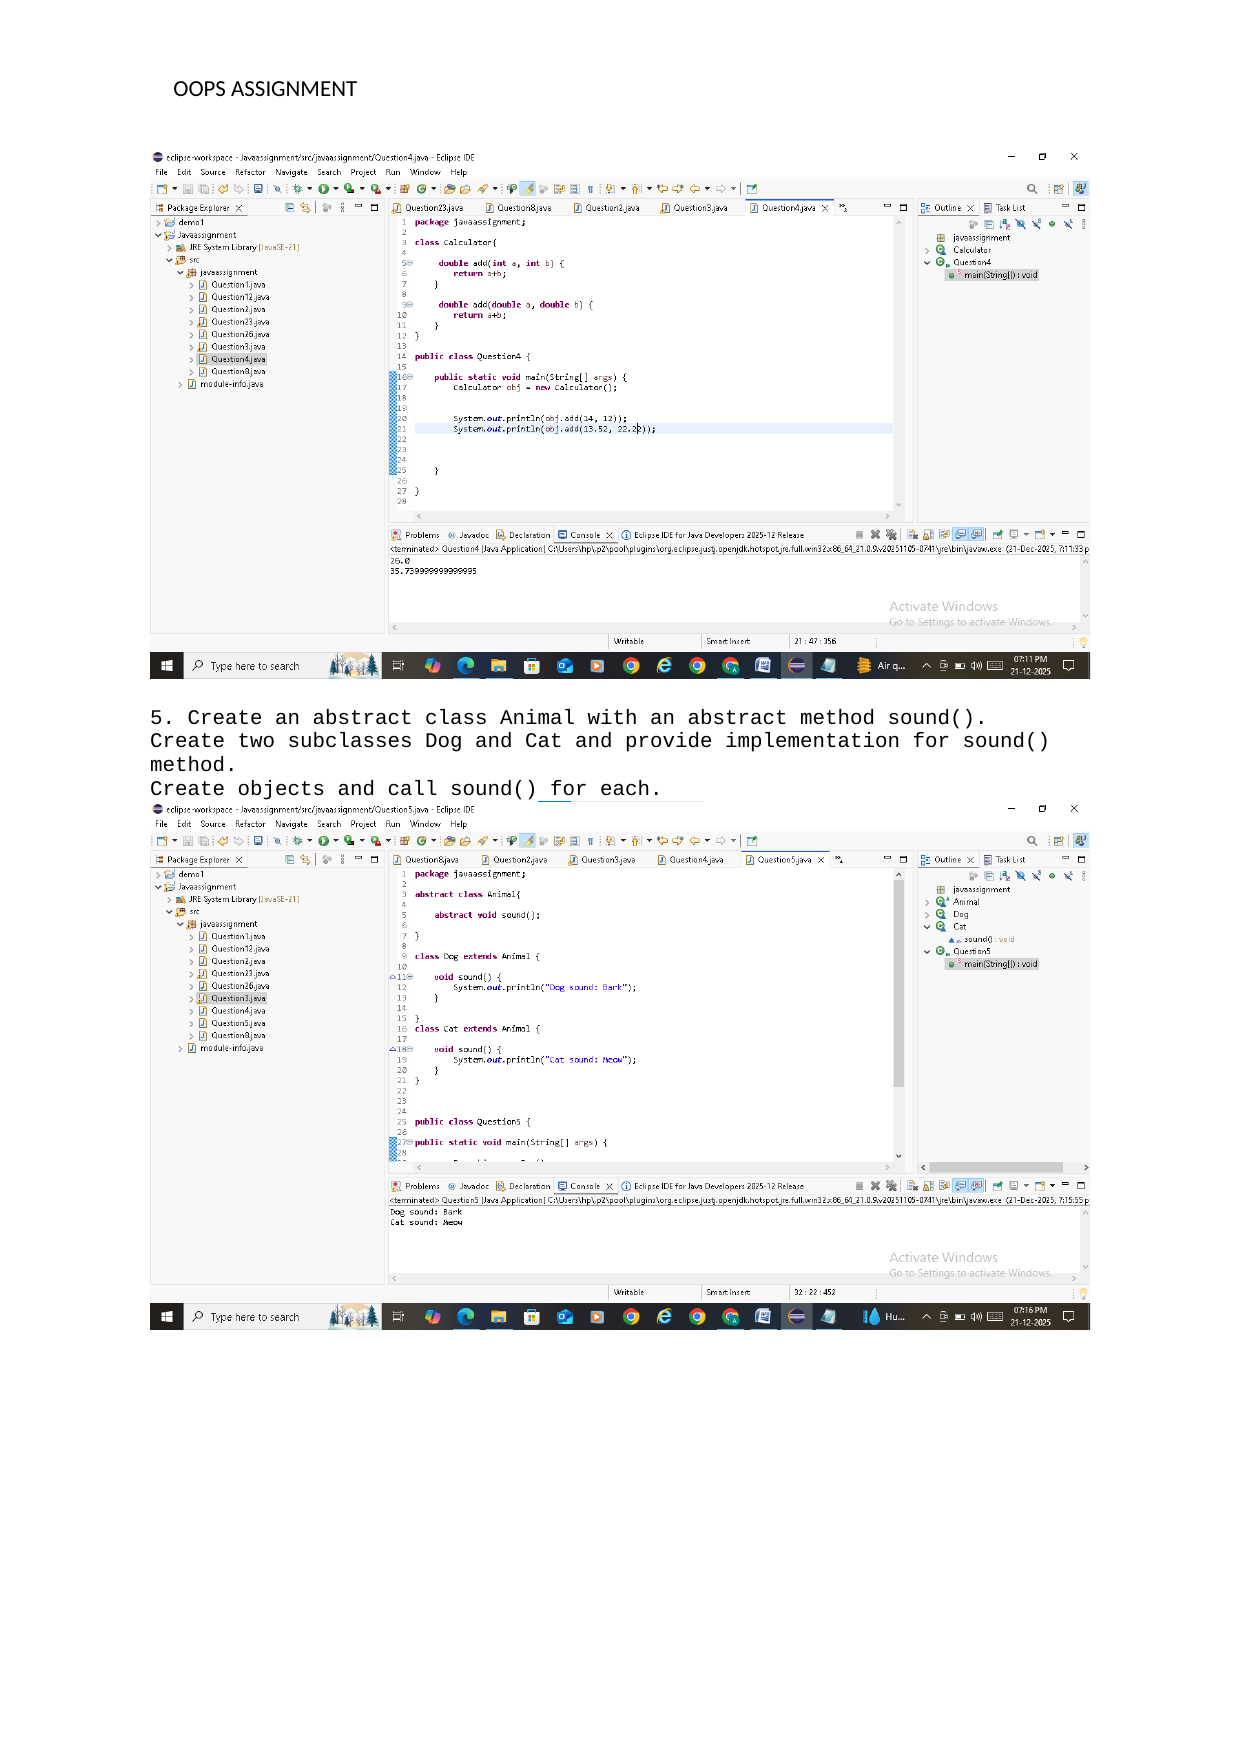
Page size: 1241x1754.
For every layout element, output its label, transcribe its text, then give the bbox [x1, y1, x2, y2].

picture [150, 801, 1091, 1330]
text Create two subclasses Dog and Cat and provide implementation for sound() method. [150, 730, 1090, 778]
picture [150, 150, 1091, 679]
text Create objects and call sound() for each. [150, 778, 1090, 801]
text 5. Create an abstract class Animal with an abstract method sound(). [150, 707, 1090, 730]
